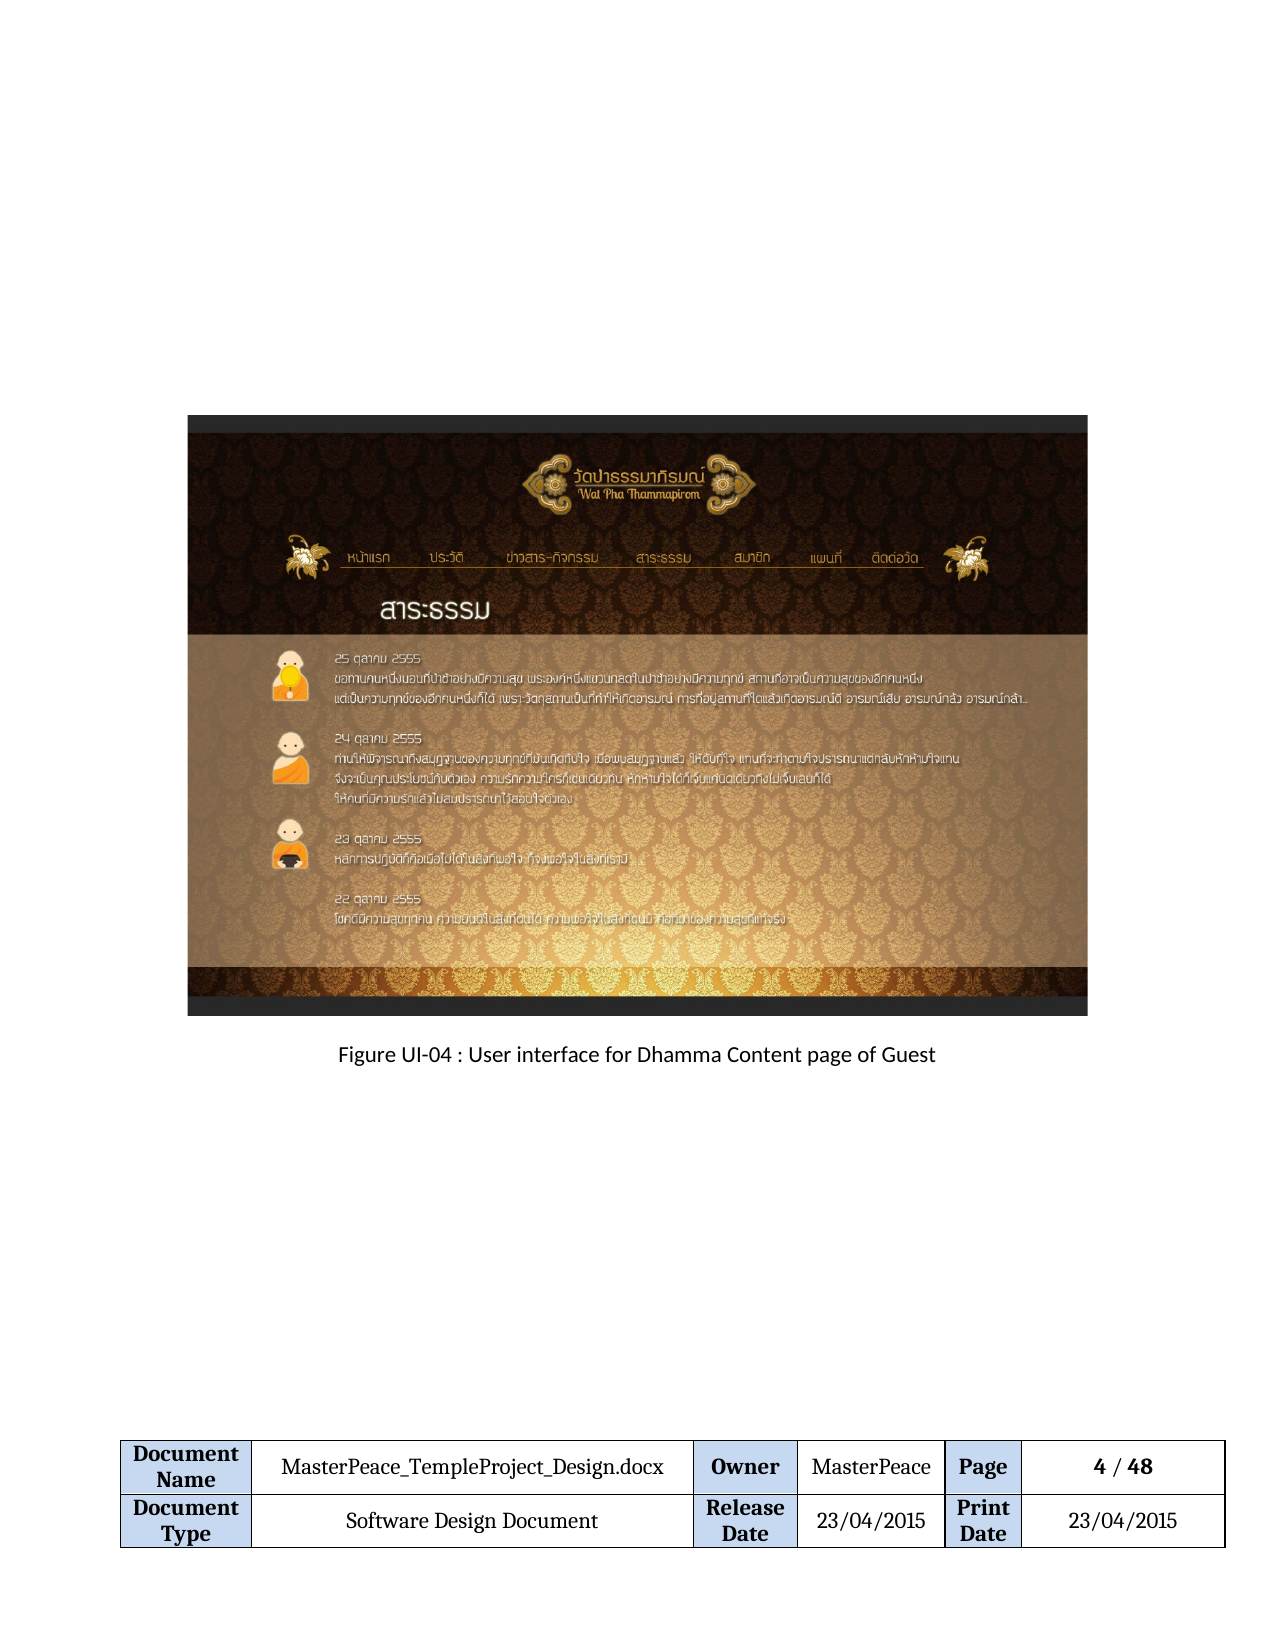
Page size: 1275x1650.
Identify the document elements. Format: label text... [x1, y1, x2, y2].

picture [187, 415, 1088, 1016]
